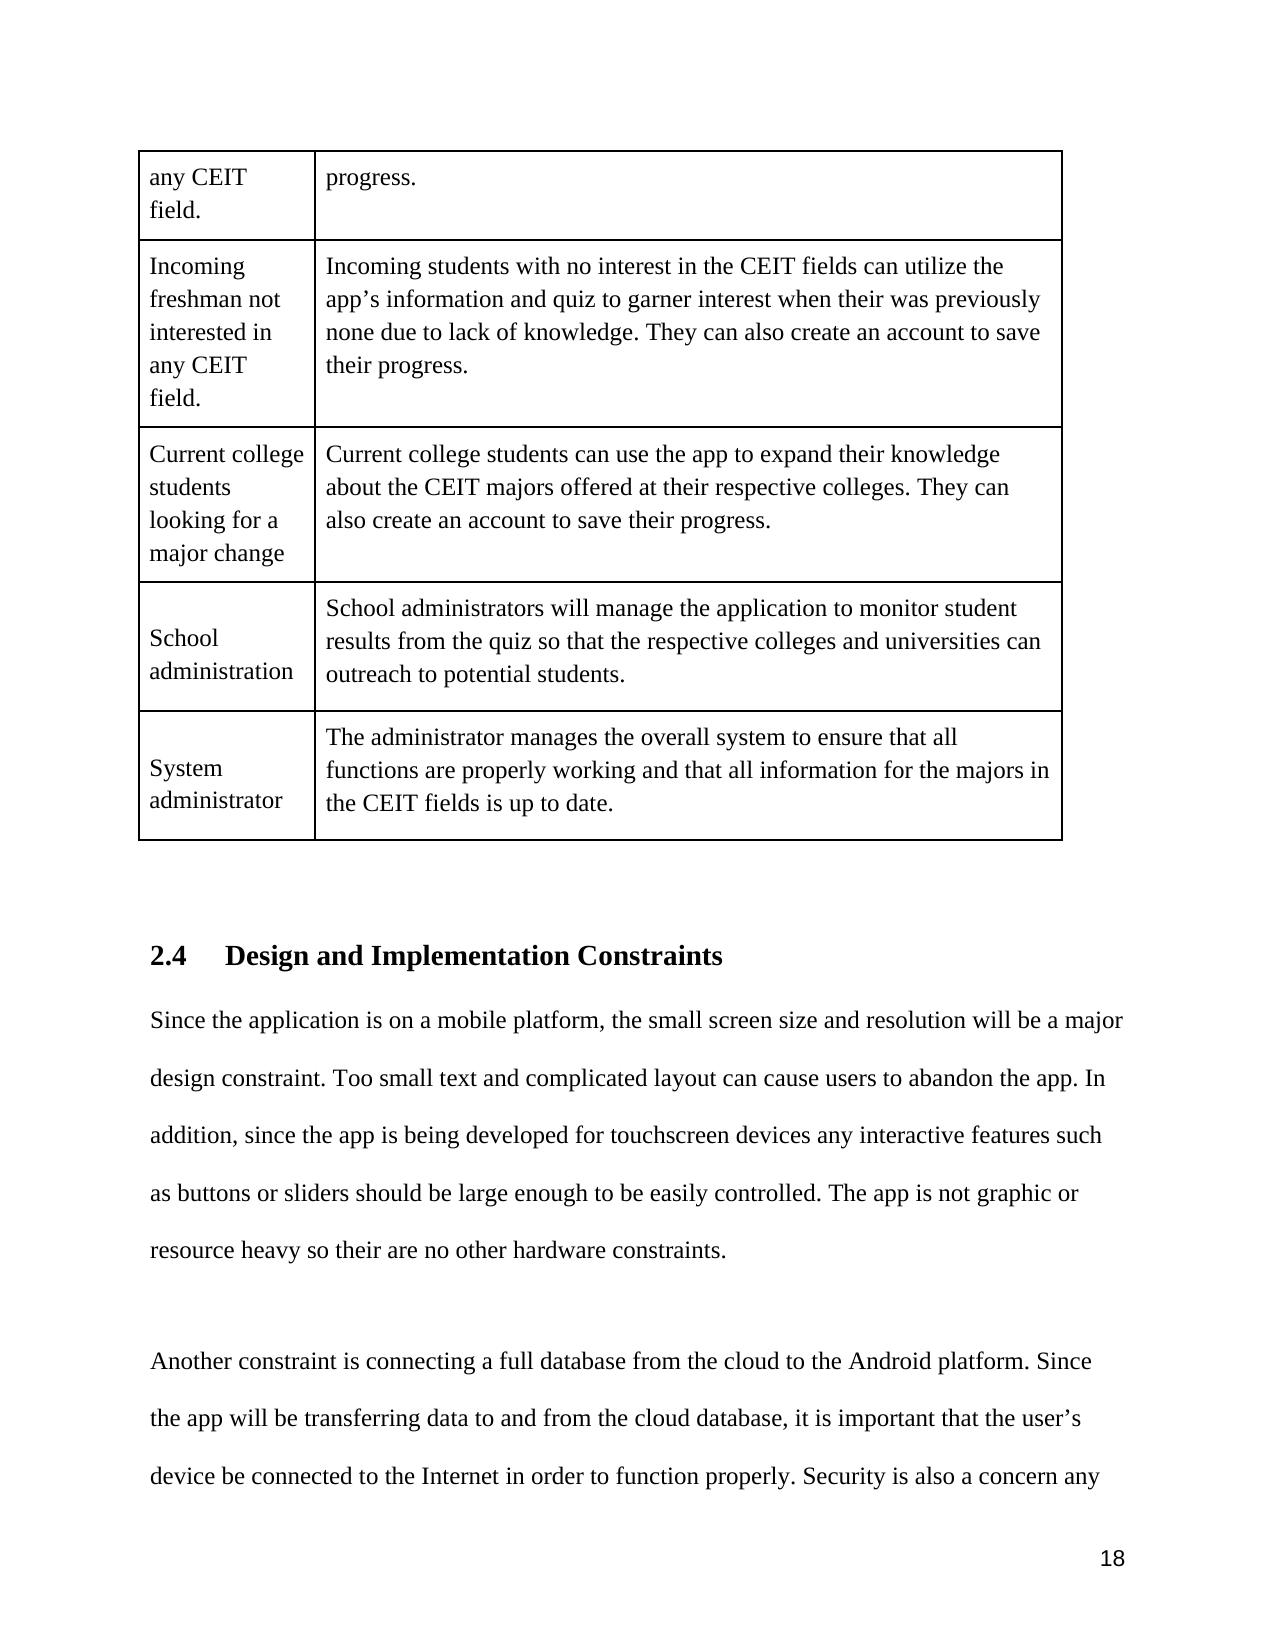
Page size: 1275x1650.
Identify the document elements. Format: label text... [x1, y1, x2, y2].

table_cell Incoming students with no interest in the CEIT fields can utilize the app’s information and quiz to garner interest when their was previously none due to lack of knowledge. They can also create an account to save their progress. [316, 241, 1061, 426]
table_cell School administration [140, 583, 314, 710]
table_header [140, 152, 314, 238]
table_cell Current college students looking for a major change [140, 428, 314, 581]
table_cell The administrator manages the overall system to ensure that all functions are properly working and that all information for the majors in the CEIT fields is up to date. [316, 712, 1061, 839]
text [150, 1346, 1125, 1489]
table_cell Current college students can use the app to expand their knowledge about the CEIT majors offered at their respective colleges. They can also create an account to save their progress. [316, 428, 1061, 581]
text Since the application is on a mobile platform, the small screen size and resolution will be a major design constraint. Too small text and complicated layout can cause users to abandon the app. In addition, since the app is being developed for touchscreen devices any interactive features such as buttons or sliders should be large enough to be easily controlled. The app is not graphic or resource heavy so their are no other hardware constraints. [150, 1006, 1125, 1264]
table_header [316, 152, 1061, 238]
table_cell System administrator [140, 712, 314, 839]
text 2.4 Design and Implementation Constraints [150, 938, 1125, 972]
table_cell Incoming freshman not interested in any CEIT field. [140, 241, 314, 426]
table_cell School administrators will manage the application to monitor student results from the quiz so that the respective colleges and universities can outreach to potential students. [316, 583, 1061, 710]
